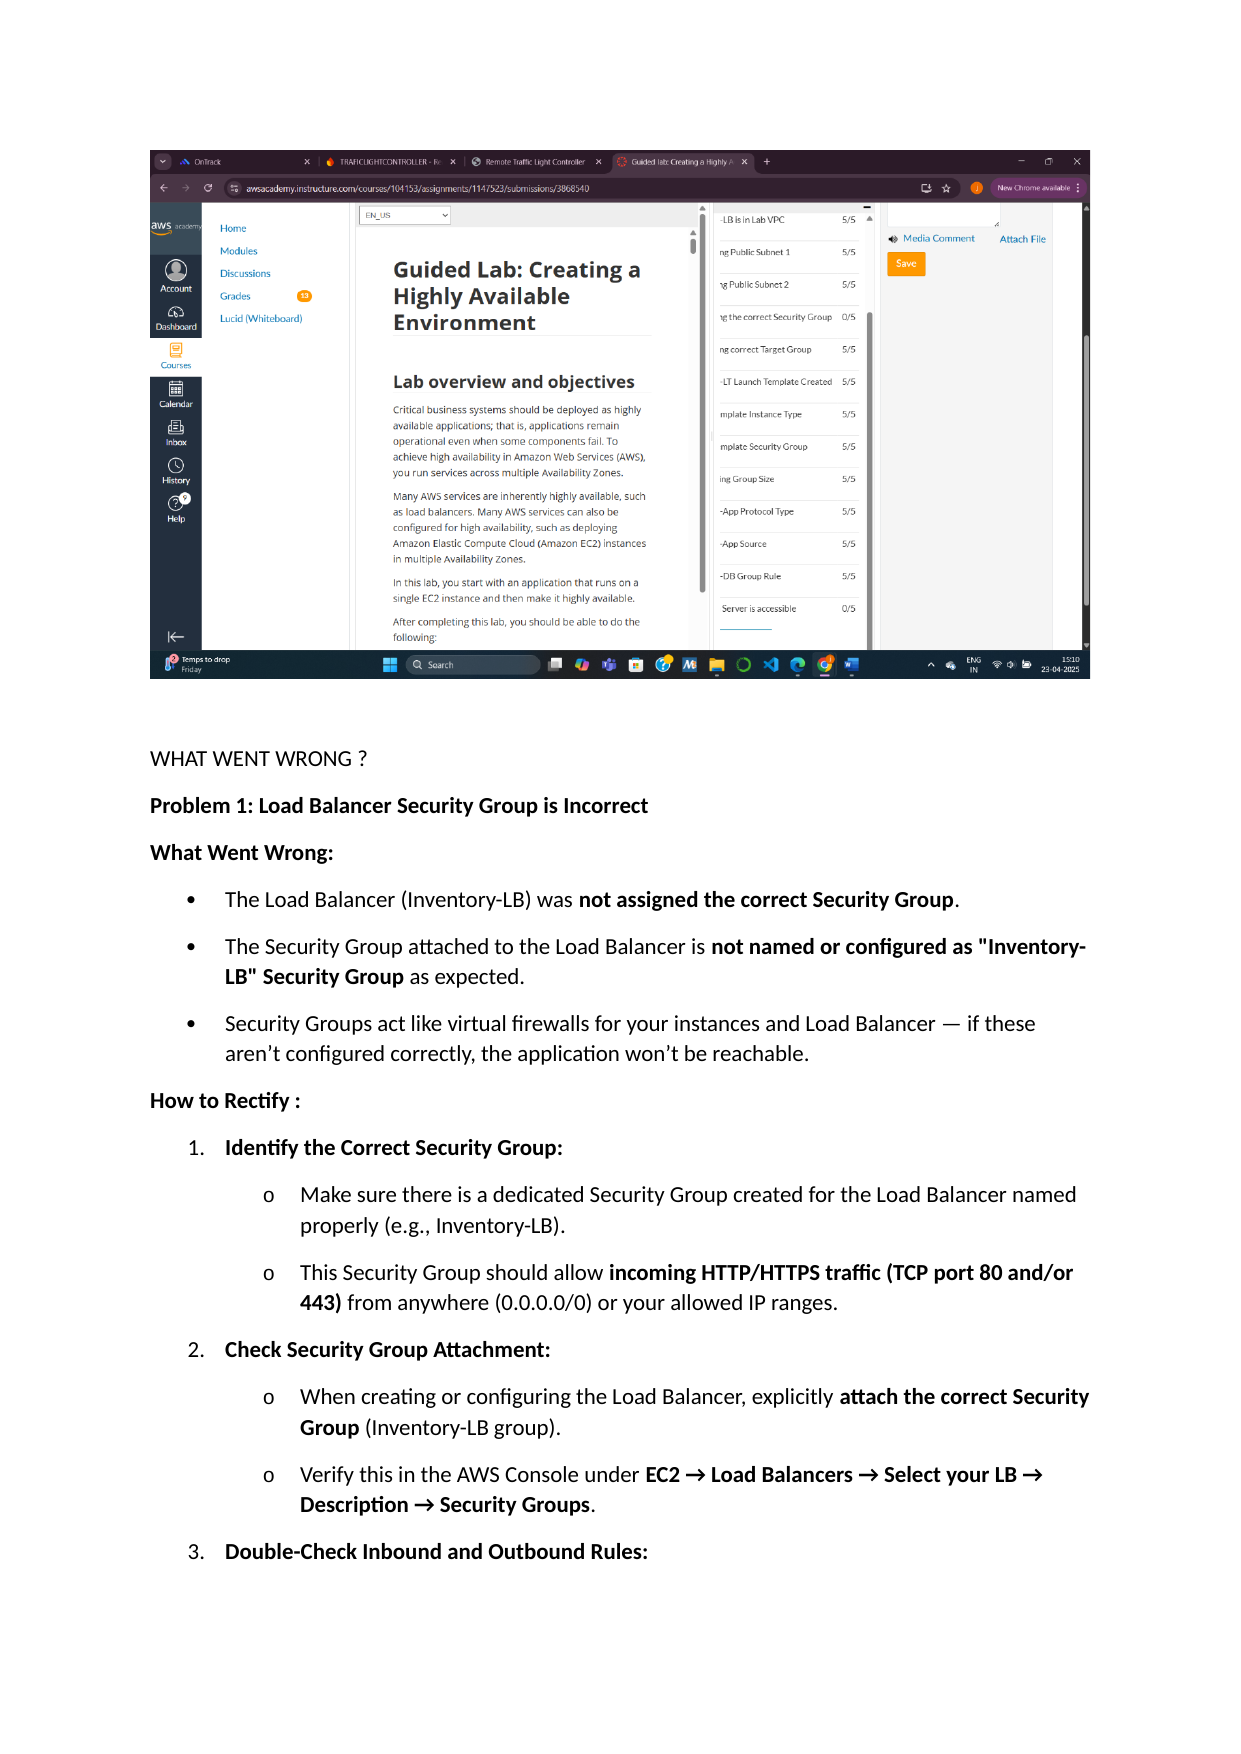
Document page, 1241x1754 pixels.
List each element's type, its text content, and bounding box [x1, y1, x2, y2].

list Identify the Correct Security Group: [187, 1133, 1090, 1161]
list When creating or configuring the Load Balancer, explicitly attach the correct Security Group (Inventory-LB group). [262, 1382, 1090, 1441]
list Security Groups act like virtual firewalls for your instances and Load Balancer — if these aren’t configured correctly, the application won’t be reachable. [187, 1009, 1090, 1067]
text WHAT WENT WRONG ? [150, 744, 1090, 773]
list Verify this in the AWS Console under EC2 → Load Balancers → Select your LB → Description → Security Groups. [262, 1460, 1090, 1518]
list The Load Balancer (Inventory-LB) was not assigned the correct Security Group. [187, 885, 1090, 913]
list Check Security Group Attachment: [187, 1335, 1090, 1363]
text What Went Wrong: [150, 838, 1090, 866]
list Double-Check Inbound and Outbound Rules: [187, 1537, 1090, 1565]
list Make sure there is a dedicated Security Group created for the Load Balancer named properly (e.g., Inventory-LB). [262, 1180, 1090, 1239]
text Problem 1: Load Balancer Security Group is Incorrect [150, 791, 1090, 819]
list This Security Group should allow incoming HTTP/HTTPS traffic (TCP port 80 and/or 443) from anywhere (0.0.0.0/0) or your allowed IP ranges. [262, 1258, 1090, 1316]
picture [150, 150, 1091, 679]
list The Security Group attached to the Load Balancer is not named or configured as "Inventory-LB" Security Group as expected. [187, 932, 1090, 990]
text How to Rectify : [150, 1086, 1090, 1114]
